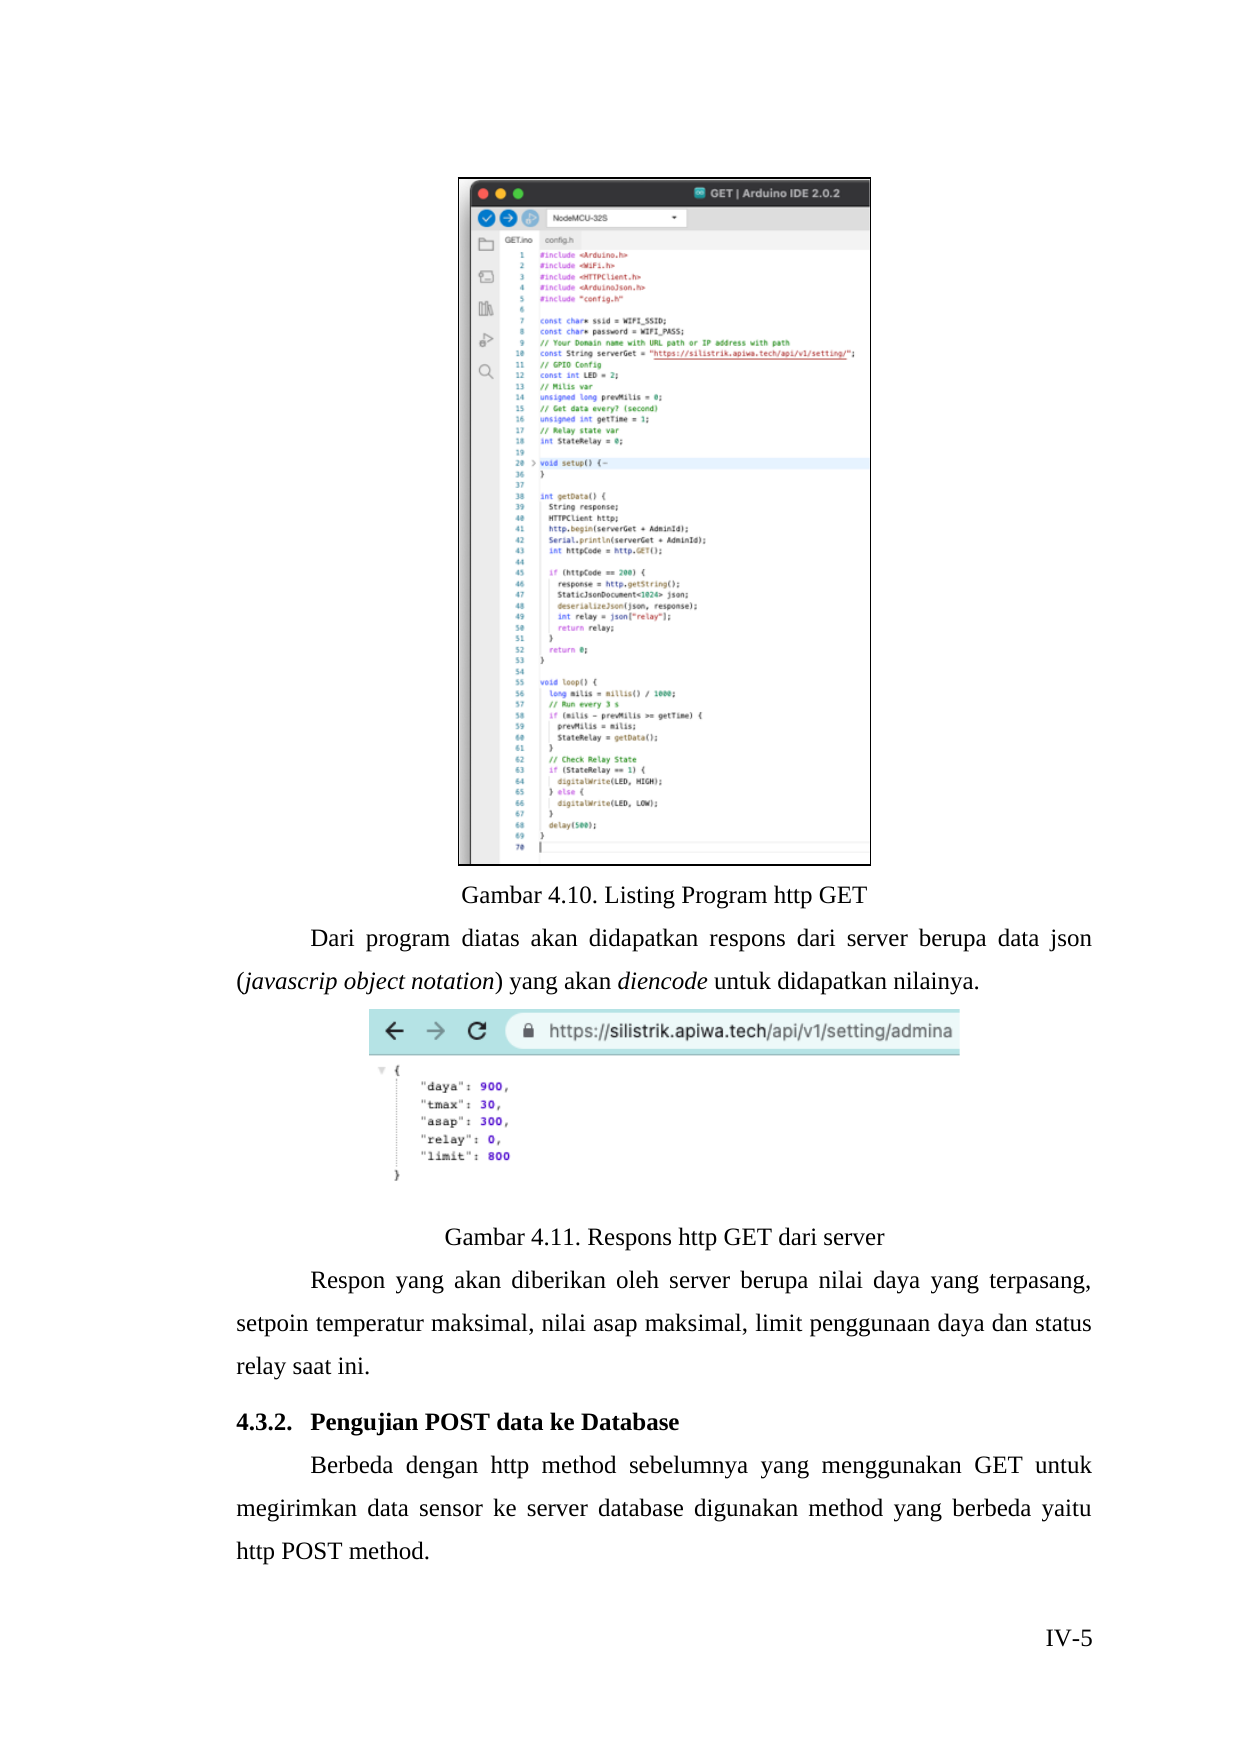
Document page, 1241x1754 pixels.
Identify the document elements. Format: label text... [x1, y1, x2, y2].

picture [459, 179, 870, 864]
picture [369, 1009, 960, 1208]
list Berbeda dengan http method sebelumnya yang menggunakan GET untuk megirimkan data sensor ke server database digunakan method yang berbeda yaitu http POST method. [236, 1450, 1092, 1565]
list Pengujian POST data ke Database [236, 1407, 1092, 1436]
text Dari program diatas akan didapatkan respons dari server berupa data json (javascrip object notation) yang akan diencode untuk didapatkan nilainya. [236, 923, 1092, 995]
text Gambar 4.10. Listing Program http GET [236, 880, 1092, 909]
text Gambar 4.11. Respons http GET dari server [236, 1222, 1092, 1251]
text Respon yang akan diberikan oleh server berupa nilai daya yang terpasang, setpoin temperatur maksimal, nilai asap maksimal, limit penggunaan daya dan status relay saat ini. [236, 1265, 1092, 1380]
